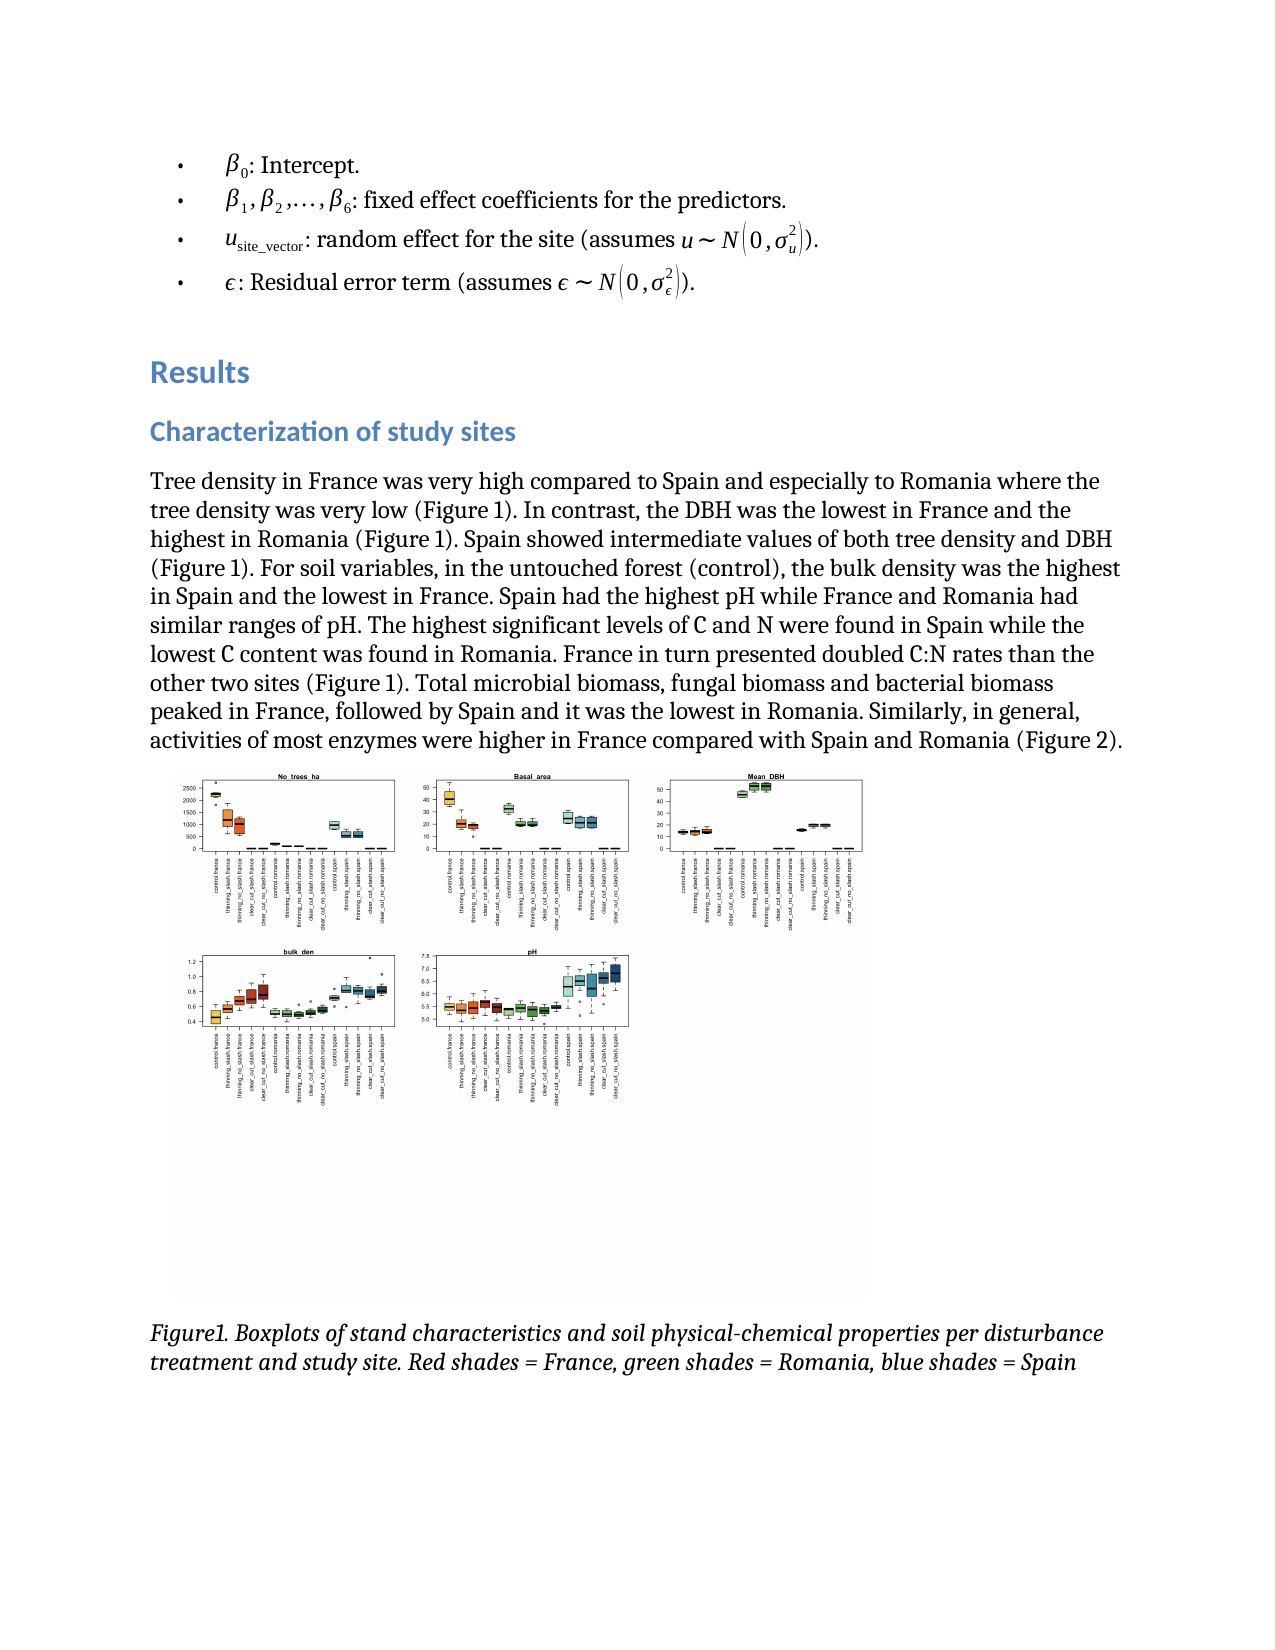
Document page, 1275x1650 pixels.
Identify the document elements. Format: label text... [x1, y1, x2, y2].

picture [168, 773, 869, 1299]
subtitle Characterization of study sites [150, 413, 1125, 448]
subtitle Results [150, 351, 1125, 392]
text Tree density in France was very high compared to Spain and especially to Romania where the tree density was very low (Figure 1). In contrast, the DBH was the lowest in France and the highest in Romania (Figure 1). Spain showed intermediate values of both tree density and DBH (Figure 1). For soil variables, in the untouched forest (control), the bulk density was the highest in Spain and the lowest in France. Spain had the highest pH while France and Romania had similar ranges of pH. The highest significant levels of C and N were found in Spain while the lowest C content was found in Romania. France in turn presented doubled C:N rates than the other two sites (Figure 1). Total microbial biomass, fungal biomass and bacterial biomass peaked in France, followed by Spain and it was the lowest in Romania. Similarly, in general, activities of most enzymes were higher in France compared with Spain and Romania (Figure 2). [150, 467, 1125, 755]
list : Residual error term (assumes ). [175, 263, 1125, 301]
list : random effect for the site (assumes ). [175, 220, 1125, 259]
text Figure1. Boxplots of stand characteristics and soil physical-chemical properties per disturbance treatment and study site. Red shades = France, green shades = Romania, blue shades = Spain [150, 1319, 1125, 1377]
list : Intercept. [175, 150, 1125, 181]
list : fixed effect coefficients for the predictors. [175, 185, 1125, 216]
